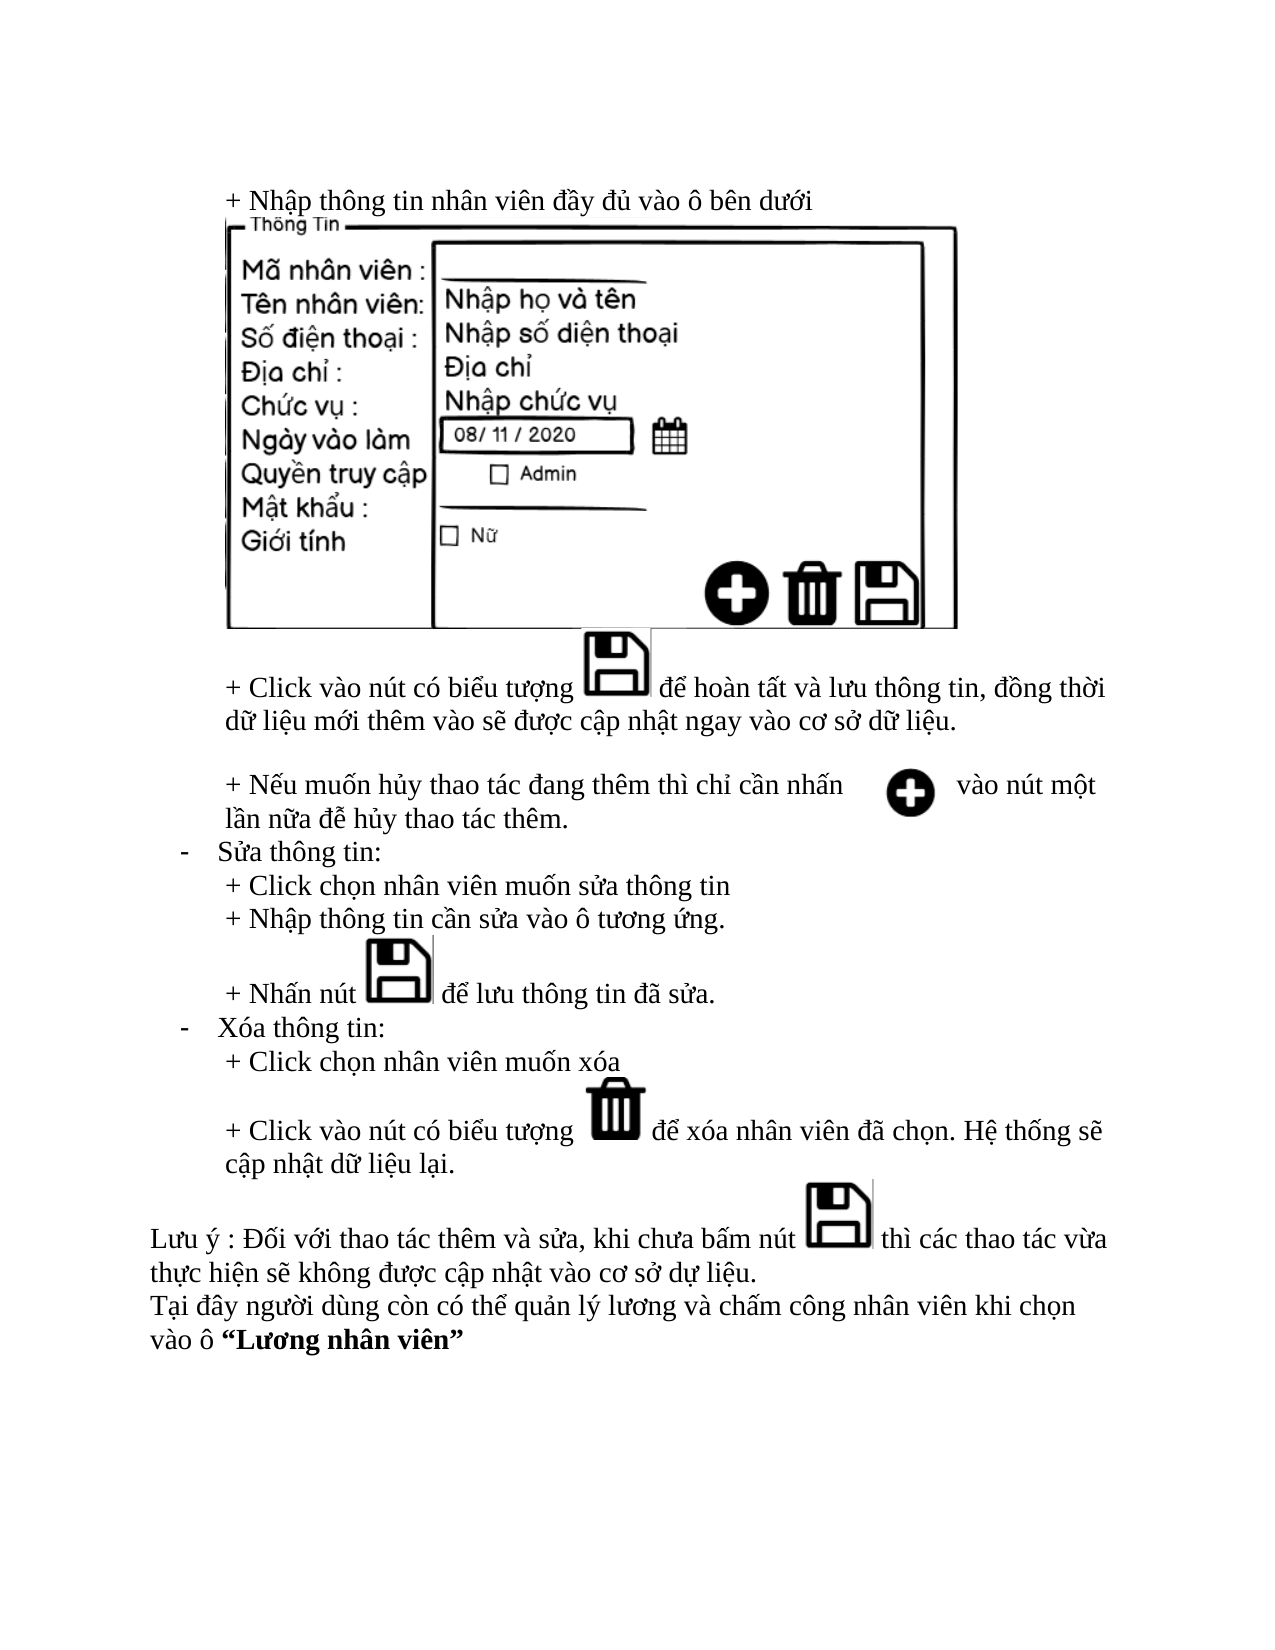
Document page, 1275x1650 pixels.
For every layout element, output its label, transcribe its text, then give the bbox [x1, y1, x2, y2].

picture [803, 1179, 874, 1249]
text Tại đây người dùng còn có thể quản lý lương và chấm công nhân viên khi chọn vào ô “Lương nhân viên” [150, 1288, 1125, 1355]
list + Click vào nút có biểu tượng để hoàn tất và lưu thông tin, đồng thời dữ liệu mới thêm vào sẽ được cập nhật ngay vào cơ sở dữ liệu. [225, 628, 1125, 737]
picture [363, 935, 434, 1004]
list + Nếu muốn hủy thao tác đang thêm thì chỉ cần nhấn vào nút một lần nữa đễ hủy thao tác thêm. [225, 767, 1125, 834]
list + Nhập thông tin nhân viên đầy đủ vào ô bên dưới [225, 183, 1125, 217]
picture [225, 217, 959, 697]
text Lưu ý : Đối với thao tác thêm và sửa, khi chưa bấm nút thì các thao tác vừa thực hiện sẽ không được cập nhật vào cơ sở dự liệu. [150, 1180, 1125, 1288]
list + Click chọn nhân viên muốn sửa thông tin [225, 868, 1125, 902]
list Xóa thông tin: [179, 1010, 1125, 1044]
text + Click chọn nhân viên muốn xóa [225, 1044, 1125, 1077]
text + Click vào nút có biểu tượng để xóa nhân viên đã chọn. Hệ thống sẽ cập nhật dữ liệu lại. [225, 1077, 1125, 1180]
list Sửa thông tin: [179, 834, 1125, 868]
picture [881, 768, 937, 816]
picture [581, 1077, 652, 1140]
list + Nhấn nút để lưu thông tin đã sửa. [225, 935, 1125, 1010]
list + Nhập thông tin cần sửa vào ô tương ứng. [225, 902, 1125, 935]
